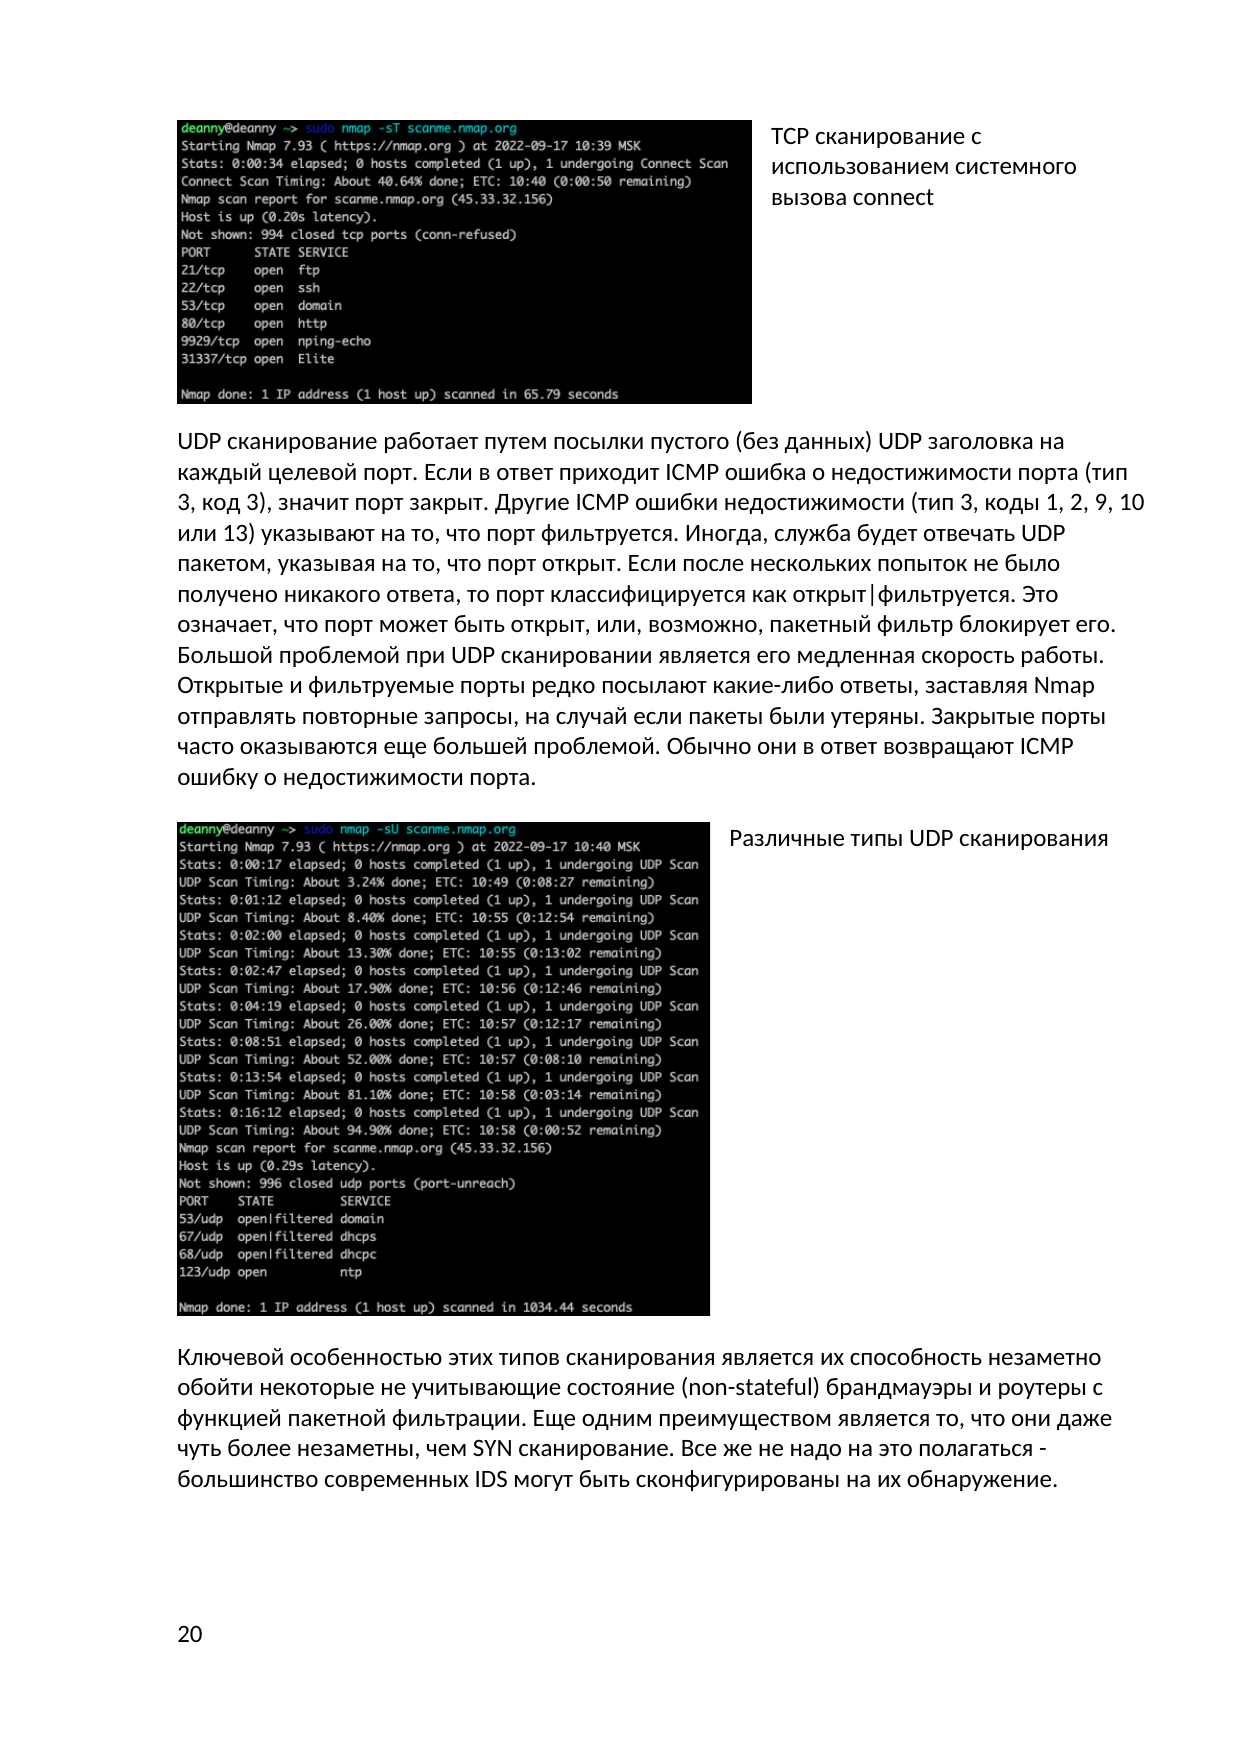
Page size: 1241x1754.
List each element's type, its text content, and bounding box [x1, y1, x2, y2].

picture [177, 822, 711, 1316]
text Различные типы UDP сканирования [711, 822, 1152, 852]
text UDP сканирование работает путем посылки пустого (без данных) UDP заголовка на каждый целевой порт. Если в ответ приходит ICMP ошибка о недостижимости порта (тип 3, код 3), значит порт закрыт. Другие ICMP ошибки недостижимости (тип 3, коды 1, 2, 9, 10 или 13) указывают на то, что порт фильтруется. Иногда, служба будет отвечать UDP пакетом, указывая на то, что порт открыт. Если после нескольких попыток не было получено никакого ответа, то порт классифицируется как открыт|фильтруется. Это означает, что порт может быть открыт, или, возможно, пакетный фильтр блокирует его. [177, 425, 1152, 639]
picture [177, 120, 752, 404]
text Большой проблемой при UDP сканировании является его медленная скорость работы. Открытые и фильтруемые порты редко посылают какие-либо ответы, заставляя Nmap отправлять повторные запросы, на случай если пакеты были утеряны. Закрытые порты часто оказываются еще большей проблемой. Обычно они в ответ возвращают ICMP ошибку о недостижимости порта. [177, 639, 1152, 791]
text TCP сканирование с использованием системного вызова connect [752, 120, 1152, 212]
text Ключевой особенностью этих типов сканирования является их способность незаметно обойти некоторые не учитывающие состояние (non-stateful) брандмауэры и роутеры с функцией пакетной фильтрации. Еще одним преимуществом является то, что они даже чуть более незаметны, чем SYN сканирование. Все же не надо на это полагаться - большинство современных IDS могут быть сконфигурированы на их обнаружение. [177, 1341, 1152, 1493]
